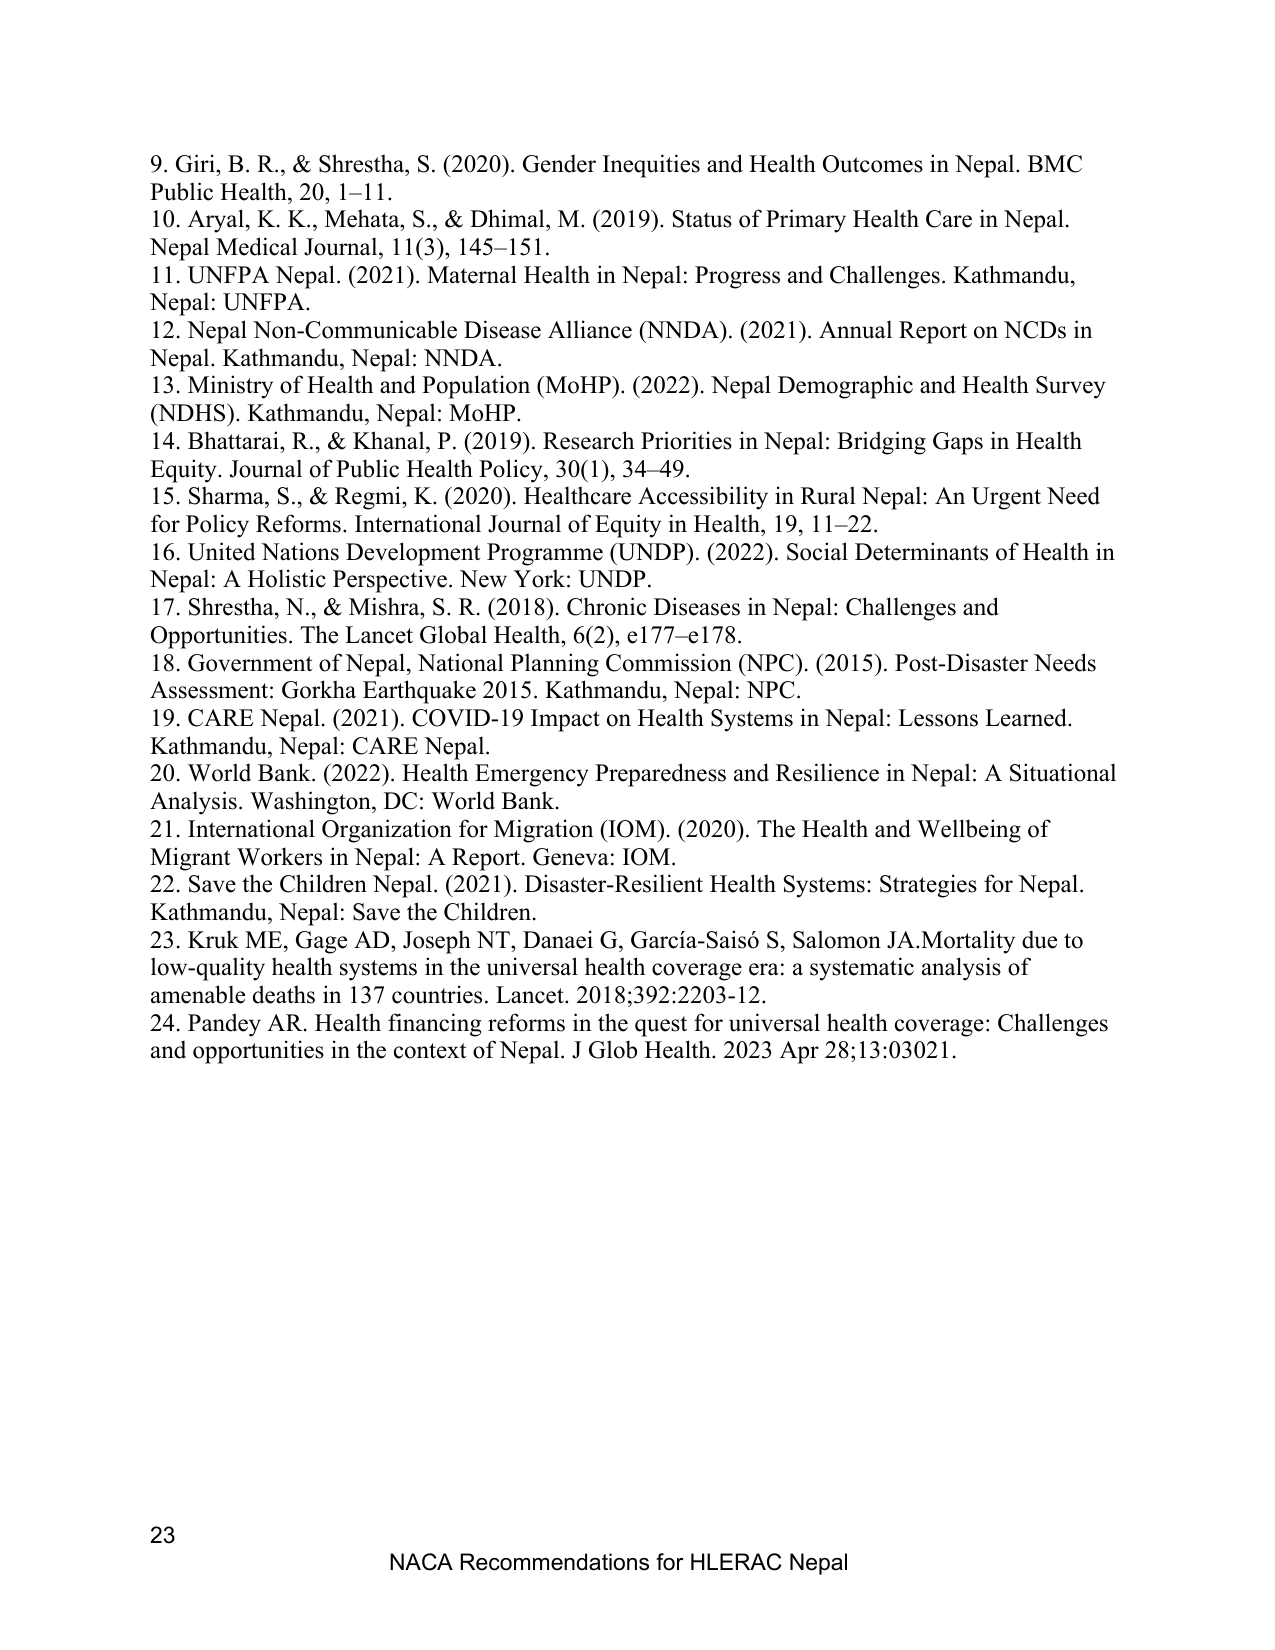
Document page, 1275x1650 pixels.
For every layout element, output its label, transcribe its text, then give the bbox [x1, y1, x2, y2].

text 14. Bhattarai, R., & Khanal, P. (2019). Research Priorities in Nepal: Bridging Gaps in Health Equity. Journal of Public Health Policy, 30(1), 34–49. [150, 427, 1125, 482]
text 11. UNFPA Nepal. (2021). Maternal Health in Nepal: Progress and Challenges. Kathmandu, Nepal: UNFPA. [150, 261, 1125, 316]
text 18. Government of Nepal, National Planning Commission (NPC). (2015). Post-Disaster Needs Assessment: Gorkha Earthquake 2015. Kathmandu, Nepal: NPC. [150, 649, 1125, 704]
text 17. Shrestha, N., & Mishra, S. R. (2018). Chronic Diseases in Nepal: Challenges and Opportunities. The Lancet Global Health, 6(2), e177–e178. [150, 593, 1125, 649]
text 20. World Bank. (2022). Health Emergency Preparedness and Resilience in Nepal: A Situational Analysis. Washington, DC: World Bank. [150, 759, 1125, 815]
text 21. International Organization for Migration (IOM). (2020). The Health and Wellbeing of Migrant Workers in Nepal: A Report. Geneva: IOM. [150, 815, 1125, 870]
text 16. United Nations Development Programme (UNDP). (2022). Social Determinants of Health in Nepal: A Holistic Perspective. New York: UNDP. [150, 538, 1125, 593]
text 24. Pandey AR. Health financing reforms in the quest for universal health coverage: Challenges and opportunities in the context of Nepal. J Glob Health. 2023 Apr 28;13:03021. [150, 1009, 1125, 1064]
text 15. Sharma, S., & Regmi, K. (2020). Healthcare Accessibility in Rural Nepal: An Urgent Need for Policy Reforms. International Journal of Equity in Health, 19, 11–22. [150, 482, 1125, 538]
text 23. Kruk ME, Gage AD, Joseph NT, Danaei G, García-Saisó S, Salomon JA.Mortality due to low-quality health systems in the universal health coverage era: a systematic analysis of amenable deaths in 137 countries. Lancet. 2018;392:2203-12. [150, 926, 1125, 1009]
text 13. Ministry of Health and Population (MoHP). (2022). Nepal Demographic and Health Survey (NDHS). Kathmandu, Nepal: MoHP. [150, 372, 1125, 427]
text 19. CARE Nepal. (2021). COVID-19 Impact on Health Systems in Nepal: Lessons Learned. Kathmandu, Nepal: CARE Nepal. [150, 704, 1125, 759]
text 10. Aryal, K. K., Mehata, S., & Dhimal, M. (2019). Status of Primary Health Care in Nepal. Nepal Medical Journal, 11(3), 145–151. [150, 205, 1125, 261]
text 9. Giri, B. R., & Shrestha, S. (2020). Gender Inequities and Health Outcomes in Nepal. BMC Public Health, 20, 1–11. [150, 150, 1125, 205]
text 12. Nepal Non-Communicable Disease Alliance (NNDA). (2021). Annual Report on NCDs in Nepal. Kathmandu, Nepal: NNDA. [150, 316, 1125, 372]
text 22. Save the Children Nepal. (2021). Disaster-Resilient Health Systems: Strategies for Nepal. Kathmandu, Nepal: Save the Children. [150, 870, 1125, 926]
